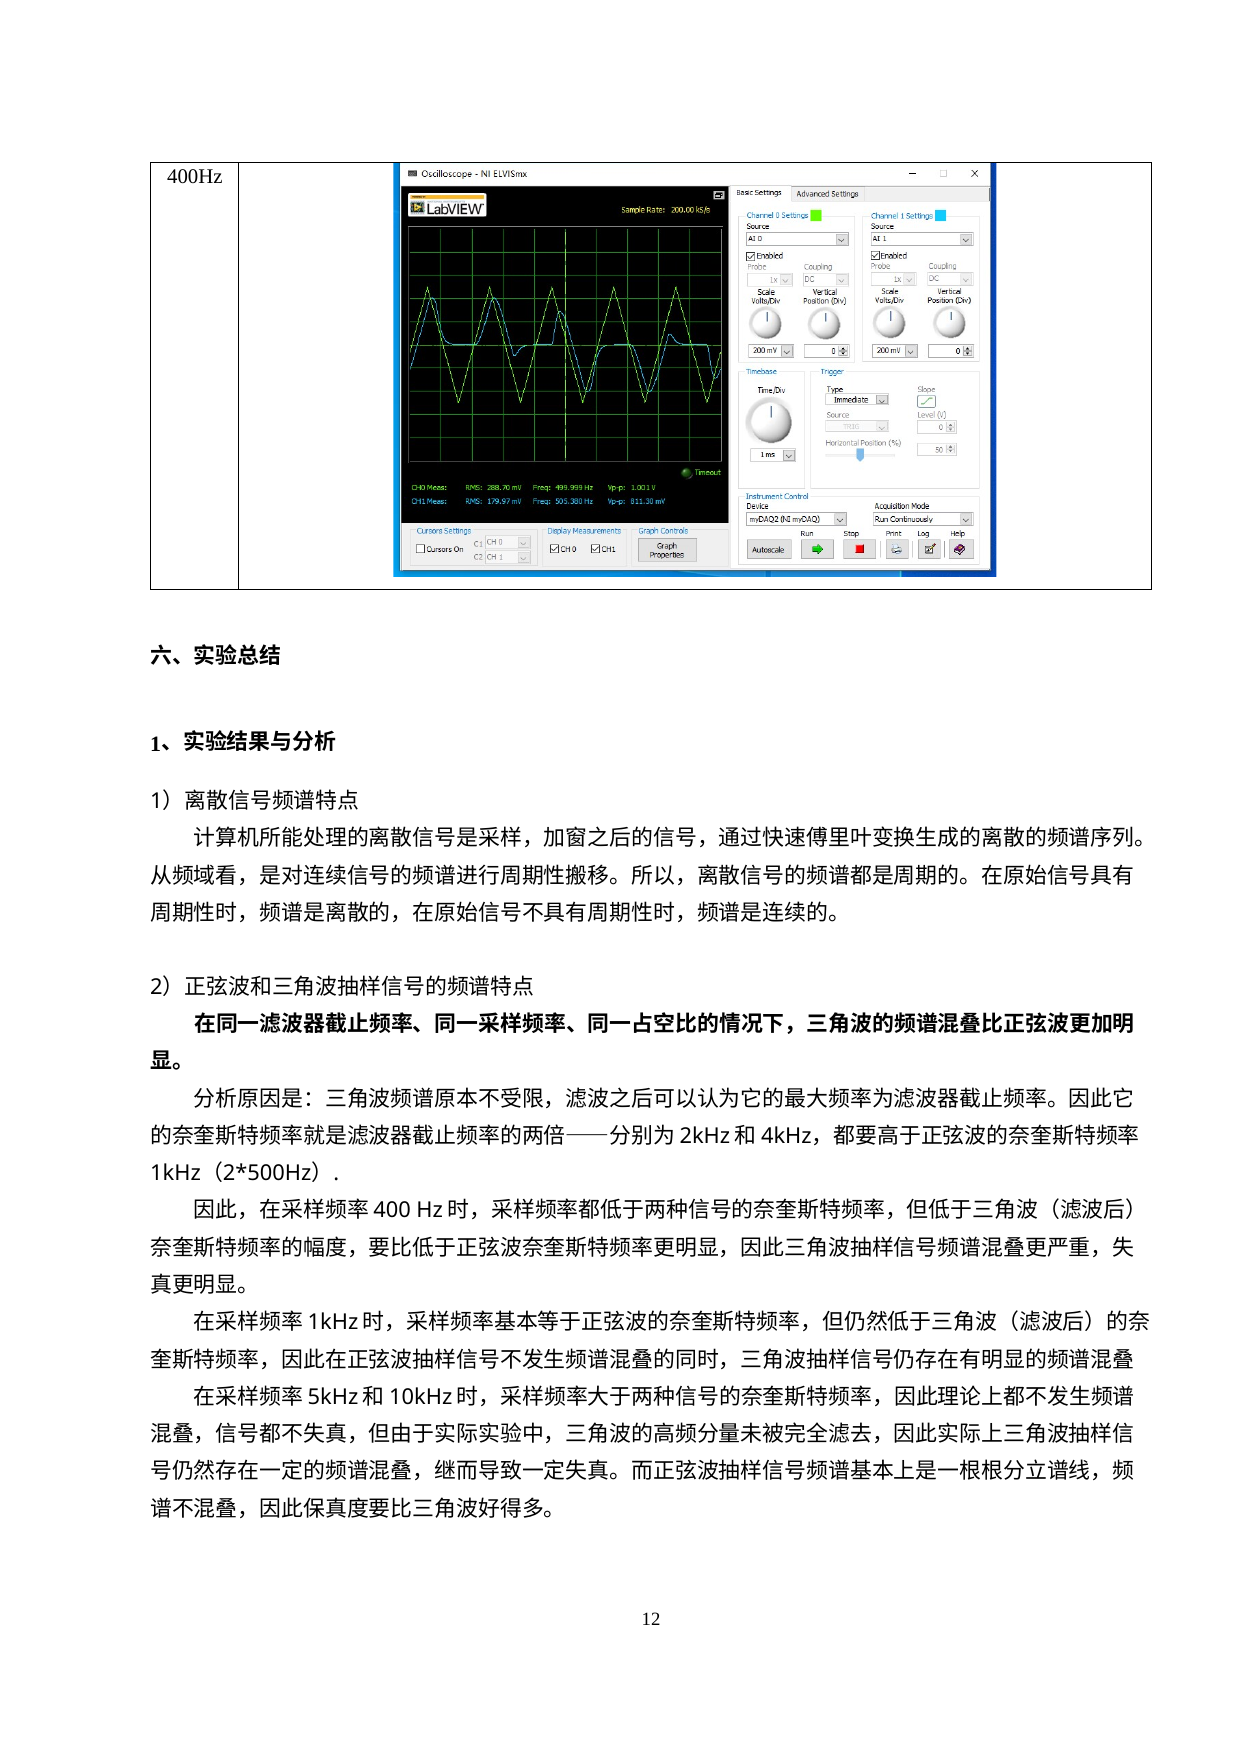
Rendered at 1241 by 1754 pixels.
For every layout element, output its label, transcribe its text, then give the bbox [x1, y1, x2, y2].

text 在同一滤波器截止频率、同一采样频率、同一占空比的情况下，三角波的频谱混叠比正弦波更加明显。 [150, 1006, 1152, 1076]
text 1）离散信号频谱特点 [150, 783, 1152, 815]
table_cell [239, 163, 1151, 589]
table_cell 400Hz [151, 163, 238, 589]
text 分析原因是：三角波频谱原本不受限，滤波之后可以认为它的最大频率为滤波器截止频率。因此它的奈奎斯特频率就是滤波器截止频率的两倍——分别为2kHz和4kHz，都要高于正弦波的奈奎斯特频率1kHz（2*500Hz）. [150, 1080, 1152, 1187]
text 因此，在采样频率400 Hz时，采样频率都低于两种信号的奈奎斯特频率，但低于三角波（滤波后）奈奎斯特频率的幅度，要比低于正弦波奈奎斯特频率更明显，因此三角波抽样信号频谱混叠更严重，失真更明显。 [150, 1192, 1152, 1299]
text 2）正弦波和三角波抽样信号的频谱特点 [150, 969, 1152, 1001]
picture [393, 163, 997, 577]
text 1、实验结果与分析 [150, 712, 1152, 777]
text 计算机所能处理的离散信号是采样，加窗之后的信号，通过快速傅里叶变换生成的离散的频谱序列。从频域看，是对连续信号的频谱进行周期性搬移。所以，离散信号的频谱都是周期的。在原始信号具有周期性时，频谱是离散的，在原始信号不具有周期性时，频谱是连续的。 [150, 820, 1152, 927]
text 在采样频率5kHz和10kHz时，采样频率大于两种信号的奈奎斯特频率，因此理论上都不发生频谱混叠，信号都不失真，但由于实际实验中，三角波的高频分量未被完全滤去，因此实际上三角波抽样信号仍然存在一定的频谱混叠，继而导致一定失真。而正弦波抽样信号频谱基本上是一根根分立谱线，频谱不混叠，因此保真度要比三角波好得多。 [150, 1378, 1152, 1523]
text 六、实验总结 [150, 626, 1152, 691]
text 在采样频率1kHz时，采样频率基本等于正弦波的奈奎斯特频率，但仍然低于三角波（滤波后）的奈奎斯特频率，因此在正弦波抽样信号不发生频谱混叠的同时，三角波抽样信号仍存在有明显的频谱混叠 [150, 1304, 1152, 1374]
